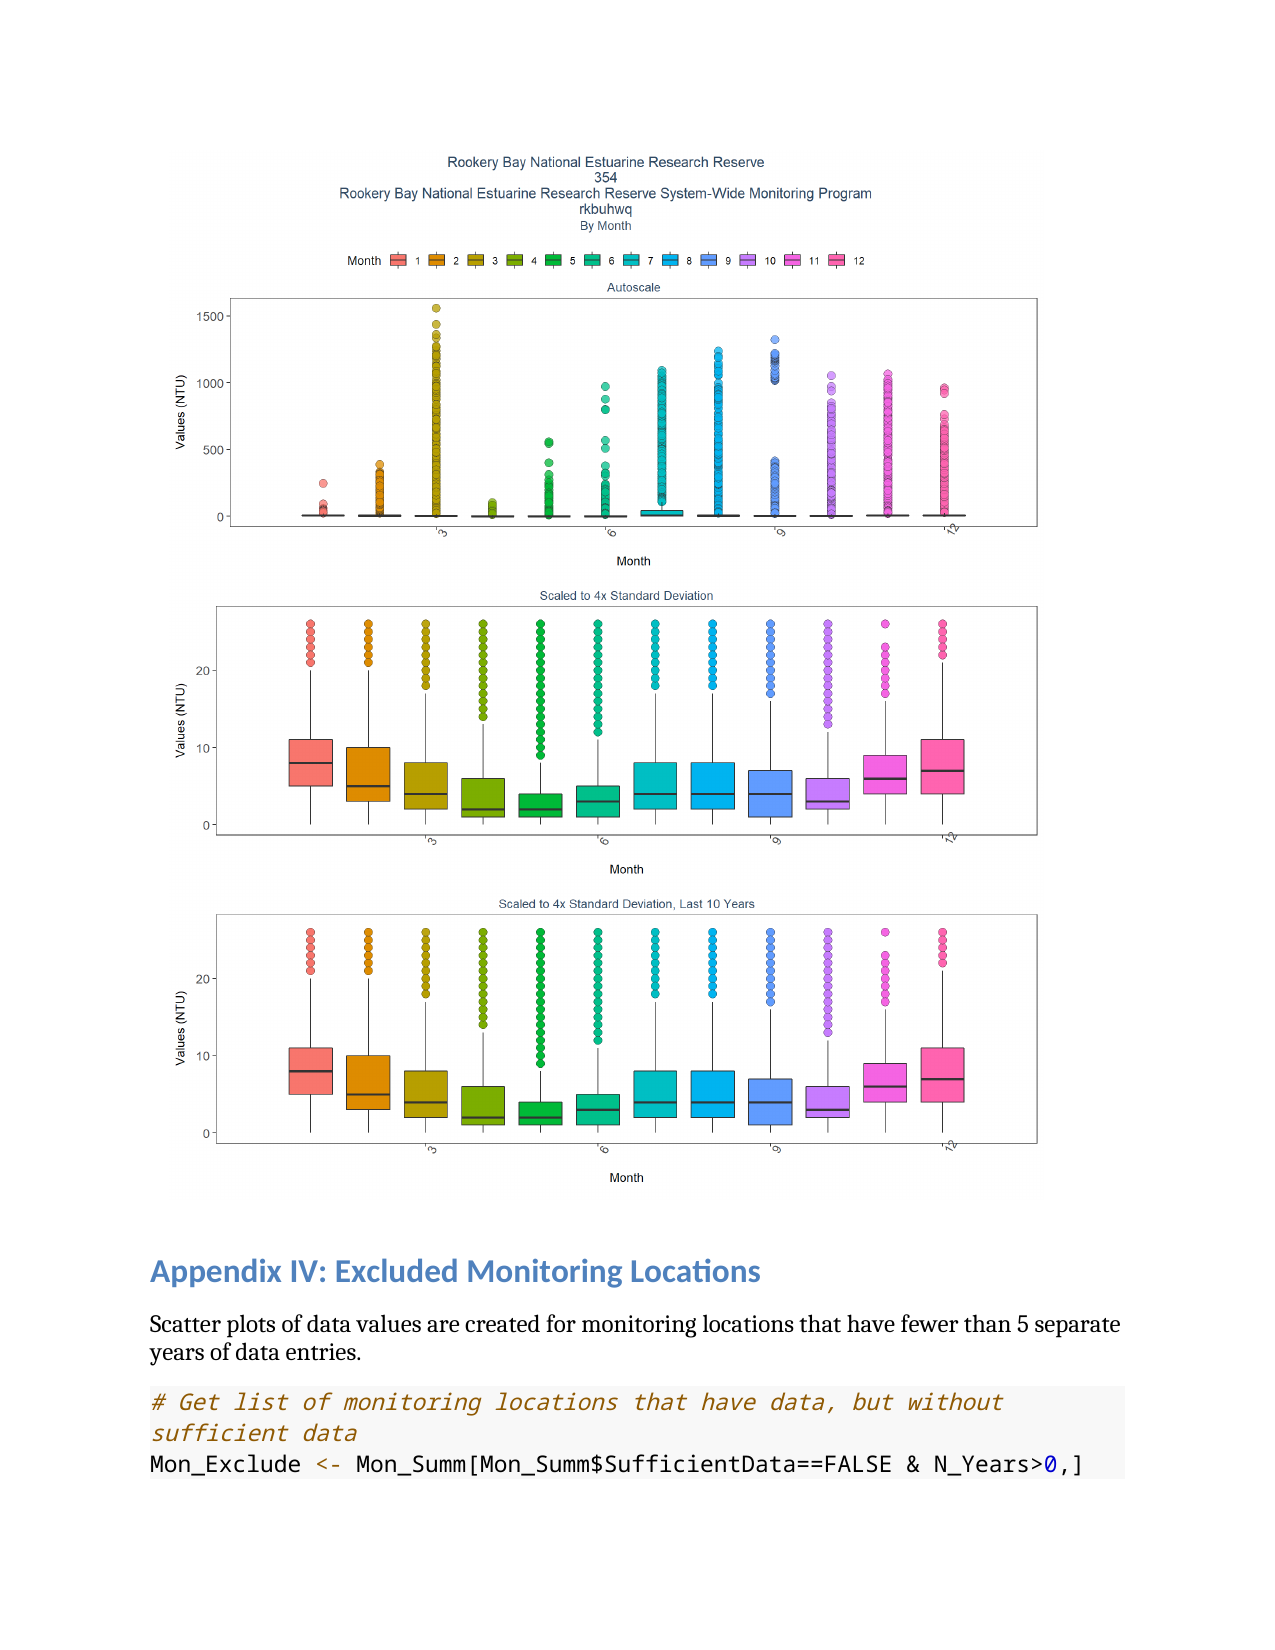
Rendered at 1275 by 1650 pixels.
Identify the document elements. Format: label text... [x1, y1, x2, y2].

picture [168, 150, 1044, 1200]
subtitle Appendix IV: Excluded Monitoring Locations [150, 1250, 1125, 1291]
text Scatter plots of data values are created for monitoring locations that have fewer than 5 separate years of data entries. [150, 1309, 1125, 1367]
